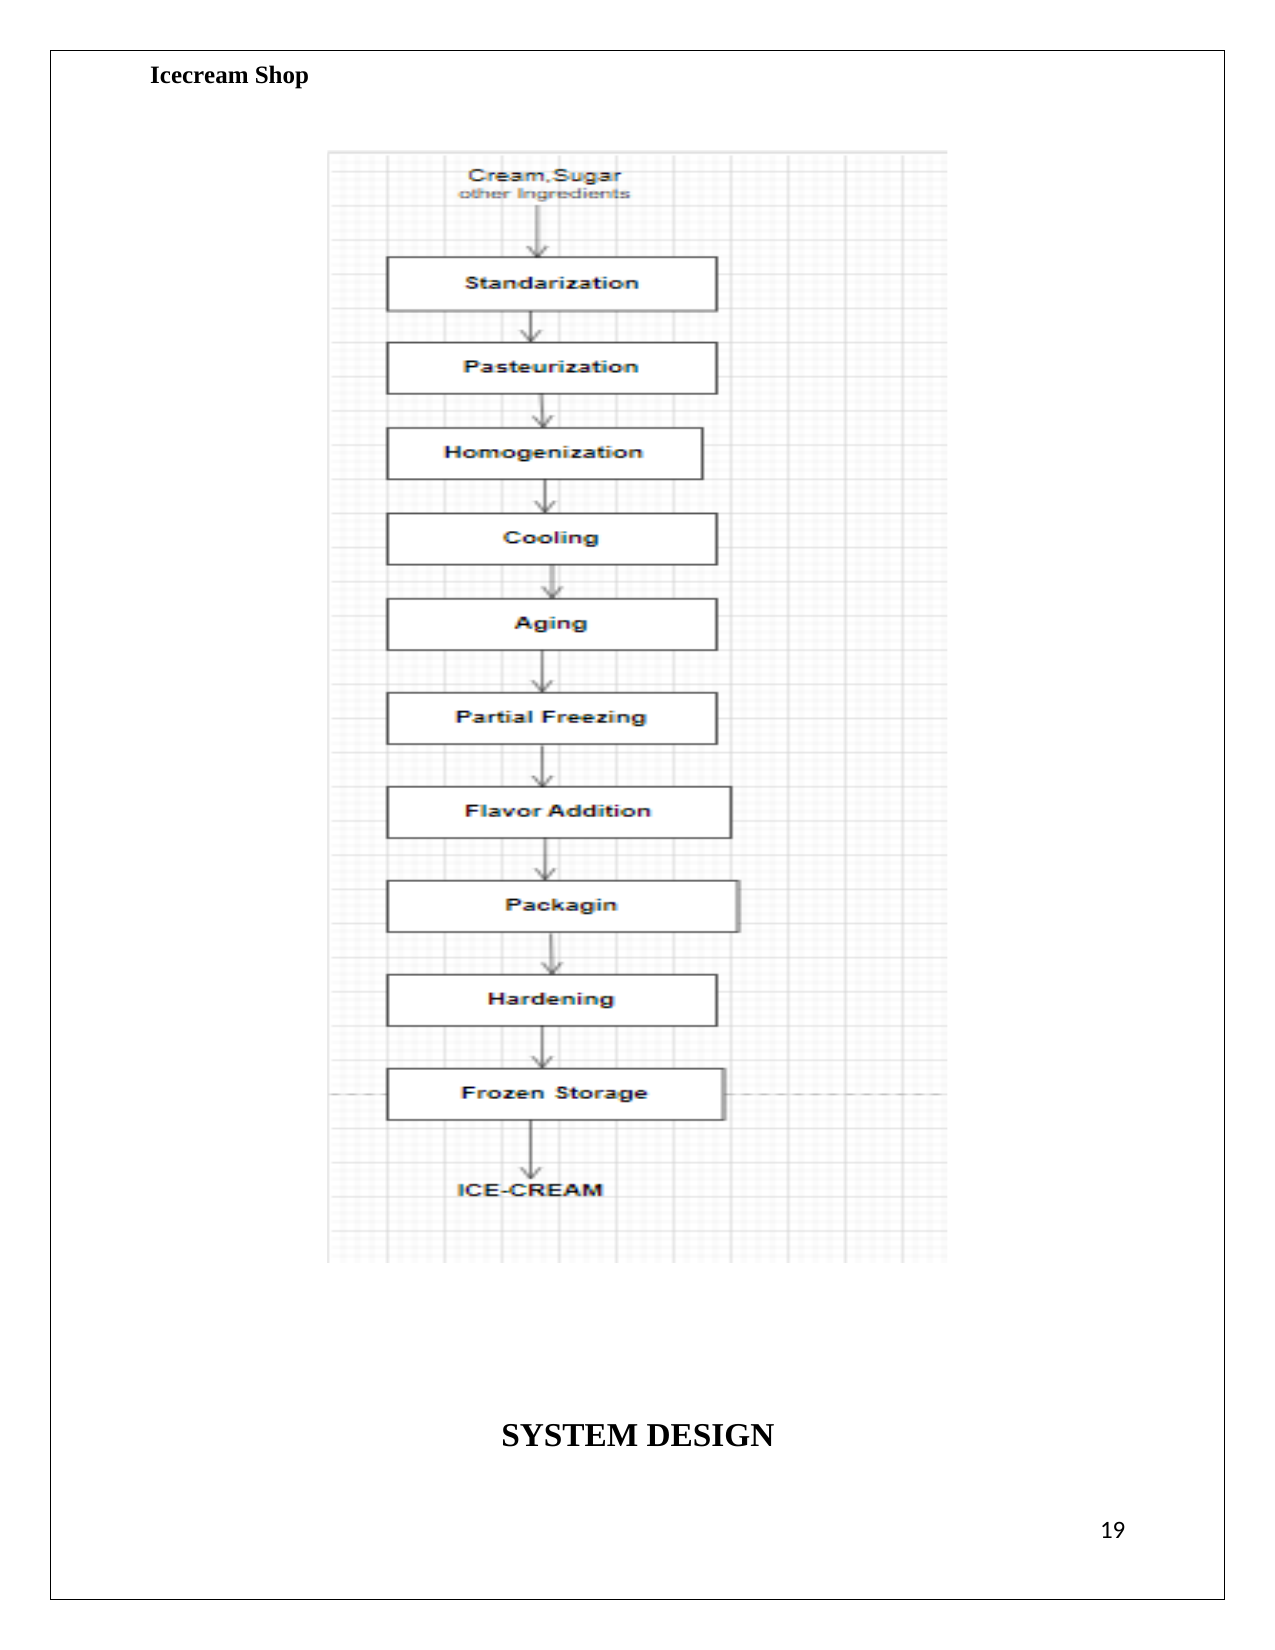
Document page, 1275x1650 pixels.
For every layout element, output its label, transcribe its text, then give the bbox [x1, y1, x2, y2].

picture [327, 150, 948, 1263]
text SYSTEM DESIGN [150, 1416, 1125, 1454]
